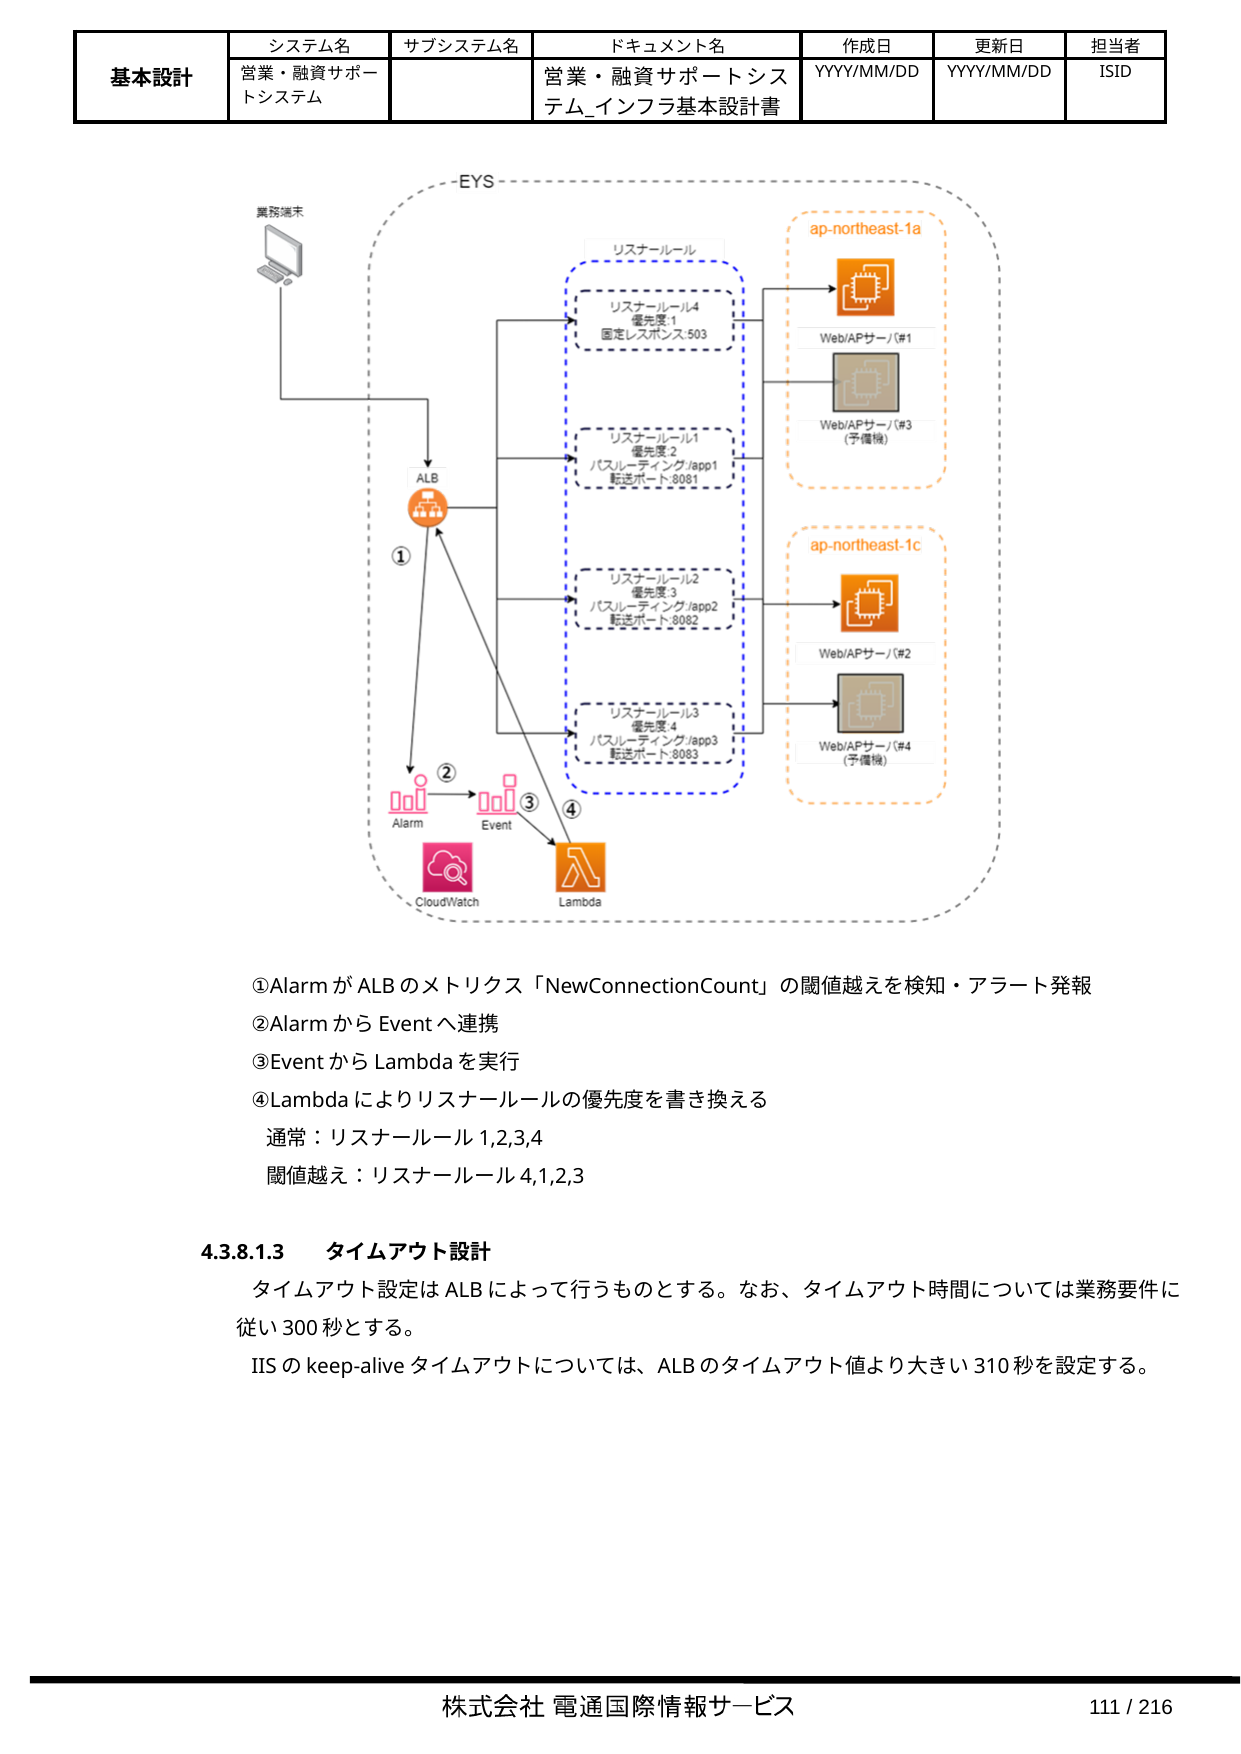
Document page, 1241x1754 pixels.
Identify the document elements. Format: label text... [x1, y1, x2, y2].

text IISのkeep-aliveタイムアウトについては、ALBのタイムアウト値より大きい310秒を設定する。 [236, 1346, 1181, 1384]
text ③EventからLambdaを実行 [236, 1042, 1181, 1080]
picture [250, 172, 1001, 923]
text 通常：リスナールール1,2,3,4 [236, 1118, 1181, 1156]
text 閾値越え：リスナールール4,1,2,3 [236, 1156, 1181, 1194]
text タイムアウト設定はALBによって行うものとする。なお、タイムアウト時間については業務要件に従い300秒とする。 [236, 1270, 1181, 1346]
text ④Lambdaによりリスナールールの優先度を書き換える [236, 1080, 1181, 1118]
subtitle タイムアウト設計 [201, 1232, 1181, 1270]
text ①AlarmがALBのメトリクス「NewConnectionCount」の閾値越えを検知・アラート発報 [236, 966, 1181, 1004]
text ②AlarmからEventへ連携 [236, 1004, 1181, 1042]
picture [442, 1694, 794, 1718]
